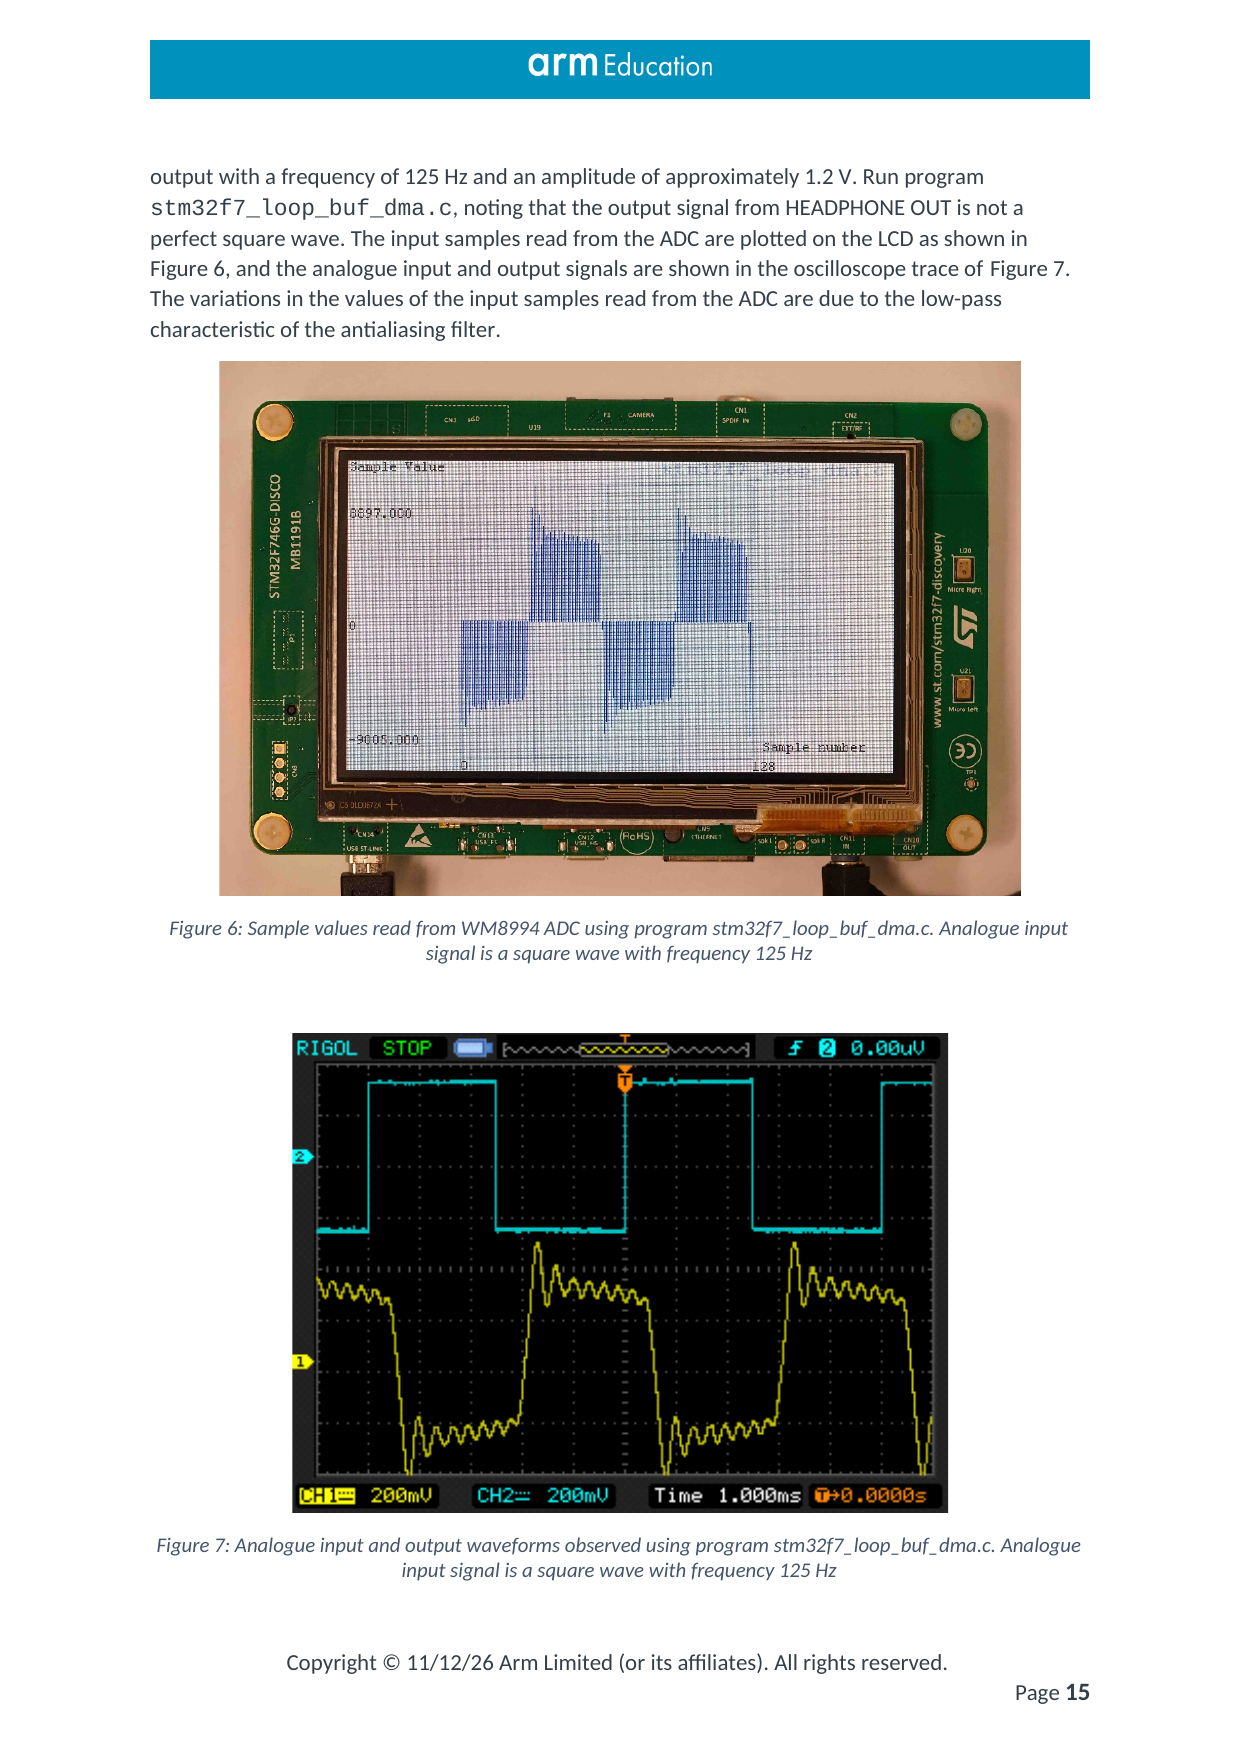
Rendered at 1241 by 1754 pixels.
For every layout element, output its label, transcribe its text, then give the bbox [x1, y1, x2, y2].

picture [675, 58, 679, 75]
picture [554, 54, 566, 75]
picture [606, 55, 615, 75]
picture [219, 361, 1021, 896]
picture [570, 54, 597, 75]
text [150, 162, 1090, 343]
picture [292, 1033, 949, 1513]
text Figure 7: Analogue input and output waveforms observed using program stm32f7_loop_buf_dma.c. Analogue input signal is a square wave with frequency 125 Hz [150, 1532, 1090, 1583]
text Figure 6: Sample values read from WM8994 ADC using program stm32f7_loop_buf_dma.c. Analogue input signal is a square wave with frequency 125 Hz [150, 915, 1090, 966]
picture [529, 54, 548, 75]
